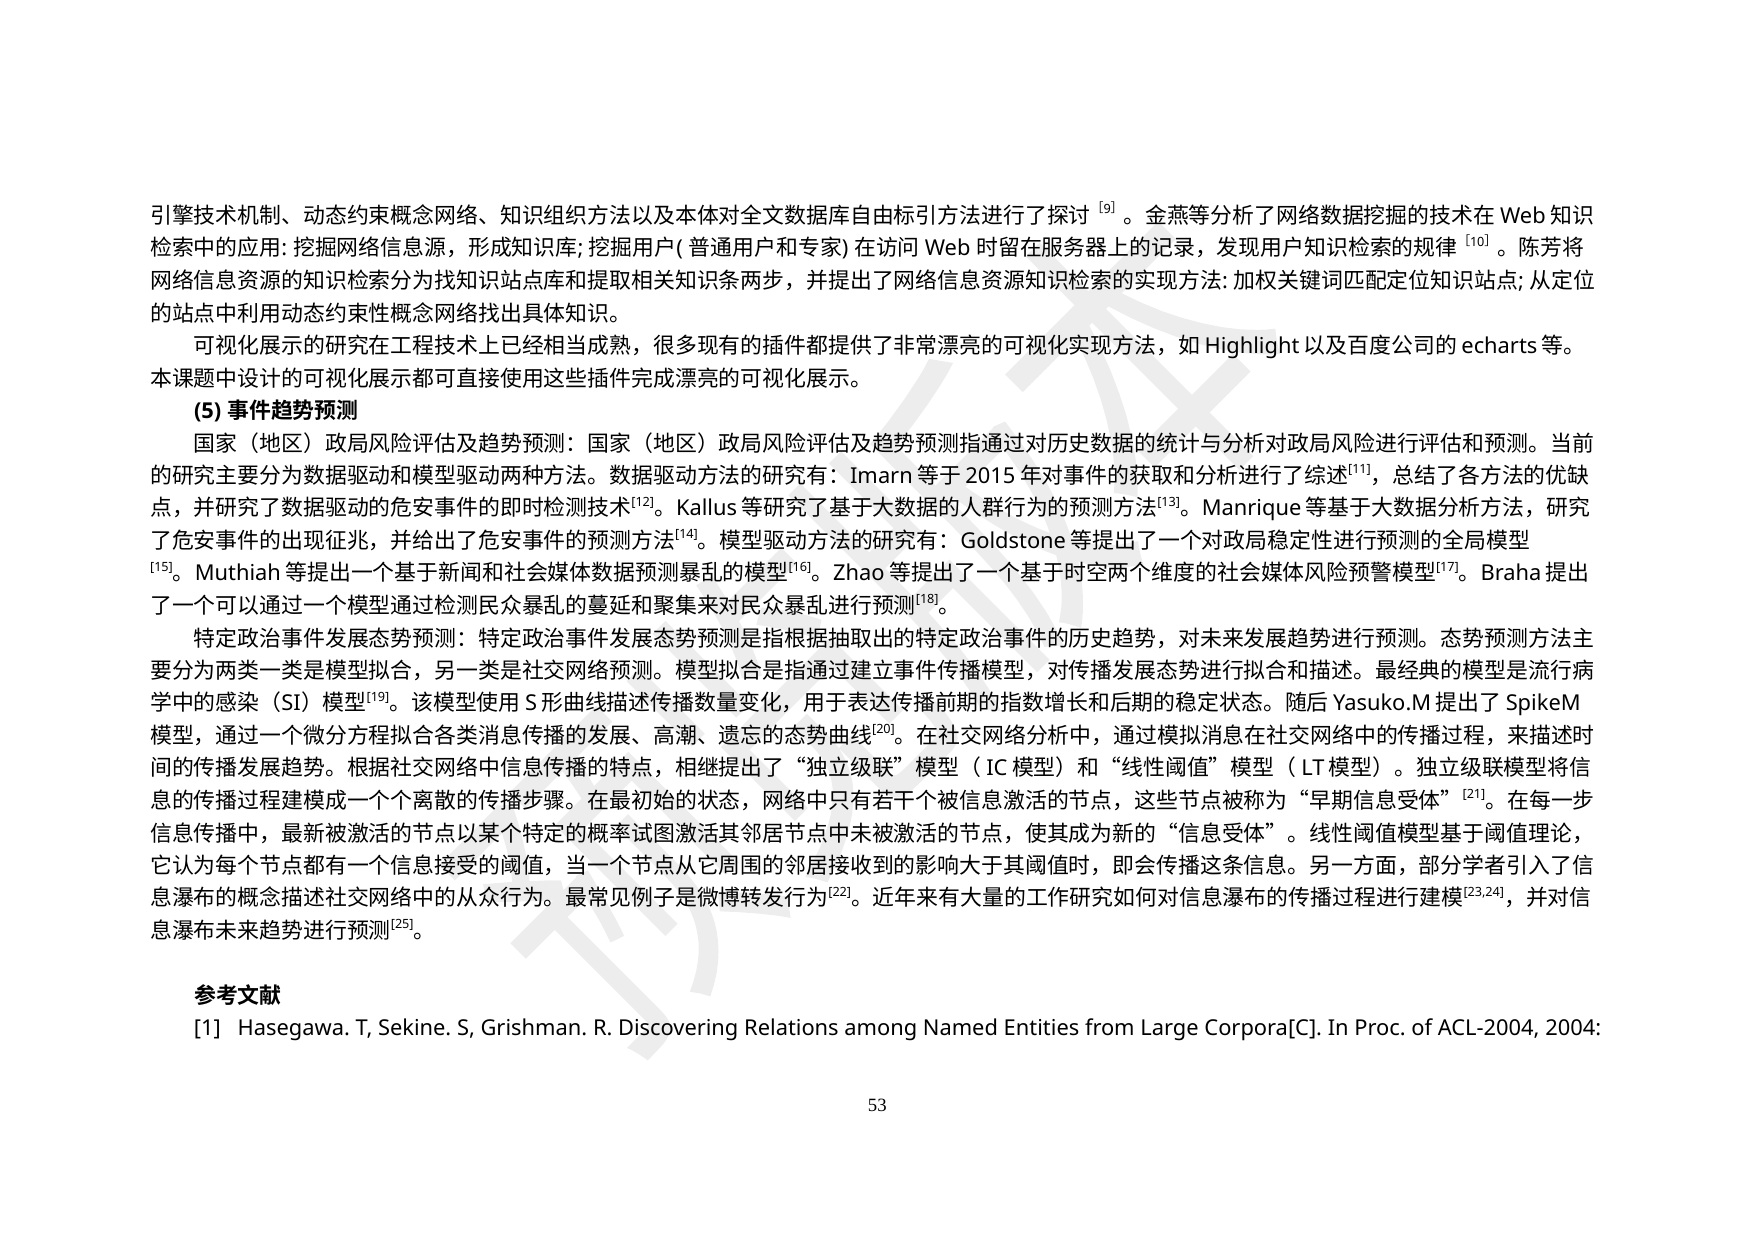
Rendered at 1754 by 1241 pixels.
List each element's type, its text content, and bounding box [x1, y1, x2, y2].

text 特定政治事件发展态势预测：特定政治事件发展态势预测是指根据抽取出的特定政治事件的历史趋势，对未来发展趋势进行预测。态势预测方法主要分为两类一类是模型拟合，另一类是社交网络预测。模型拟合是指通过建立事件传播模型，对传播发展态势进行拟合和描述。最经典的模型是流行病学中的感染（SI）模型[19]。该模型使用S形曲线描述传播数量变化，用于表达传播前期的指数增长和后期的稳定状态。随后Yasuko.M提出了SpikeM模型，通过一个微分方程拟合各类消息传播的发展、高潮、遗忘的态势曲线[20]。在社交网络分析中，通过模拟消息在社交网络中的传播过程，来描述时间的传播发展趋势。根据社交网络中信息传播的特点，相继提出了“独立级联”模型（ IC模型）和“线性阈值”模型（ LT模型）。独立级联模型将信息的传播过程建模成一个个离散的传播步骤。在最初始的状态，网络中只有若干个被信息激活的节点，这些节点被称为“早期信息受体”[21]。在每一步信息传播中，最新被激活的节点以某个特定的概率试图激活其邻居节点中未被激活的节点，使其成为新的“信息受体”。线性阈值模型基于阈值理论，它认为每个节点都有一个信息接受的阈值，当一个节点从它周围的邻居接收到的影响大于其阈值时，即会传播这条信息。另一方面，部分学者引入了信息瀑布的概念描述社交网络中的从众行为。最常见例子是微博转发行为[22]。近年来有大量的工作研究如何对信息瀑布的传播过程进行建模[23,24]，并对信息瀑布未来趋势进行预测[25]。 [150, 620, 1604, 945]
text (5) 事件趋势预测 [150, 393, 1604, 425]
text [150, 198, 1604, 328]
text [150, 1010, 1604, 1043]
text 国家（地区）政局风险评估及趋势预测：国家（地区）政局风险评估及趋势预测指通过对历史数据的统计与分析对政局风险进行评估和预测。当前的研究主要分为数据驱动和模型驱动两种方法。数据驱动方法的研究有：Imarn等于2015年对事件的获取和分析进行了综述[11]，总结了各方法的优缺点，并研究了数据驱动的危安事件的即时检测技术[12]。Kallus等研究了基于大数据的人群行为的预测方法[13]。Manrique等基于大数据分析方法，研究了危安事件的出现征兆，并给出了危安事件的预测方法[14]。模型驱动方法的研究有：Goldstone等提出了一个对政局稳定性进行预测的全局模型[15]。Muthiah等提出一个基于新闻和社会媒体数据预测暴乱的模型[16]。Zhao等提出了一个基于时空两个维度的社会媒体风险预警模型[17]。Braha提出了一个可以通过一个模型通过检测民众暴乱的蔓延和聚集来对民众暴乱进行预测[18]。 [150, 425, 1604, 620]
text 参考文献 [150, 978, 1604, 1010]
text 可视化展示的研究在工程技术上已经相当成熟，很多现有的插件都提供了非常漂亮的可视化实现方法，如Highlight以及百度公司的echarts等。本课题中设计的可视化展示都可直接使用这些插件完成漂亮的可视化展示。 [150, 328, 1604, 393]
